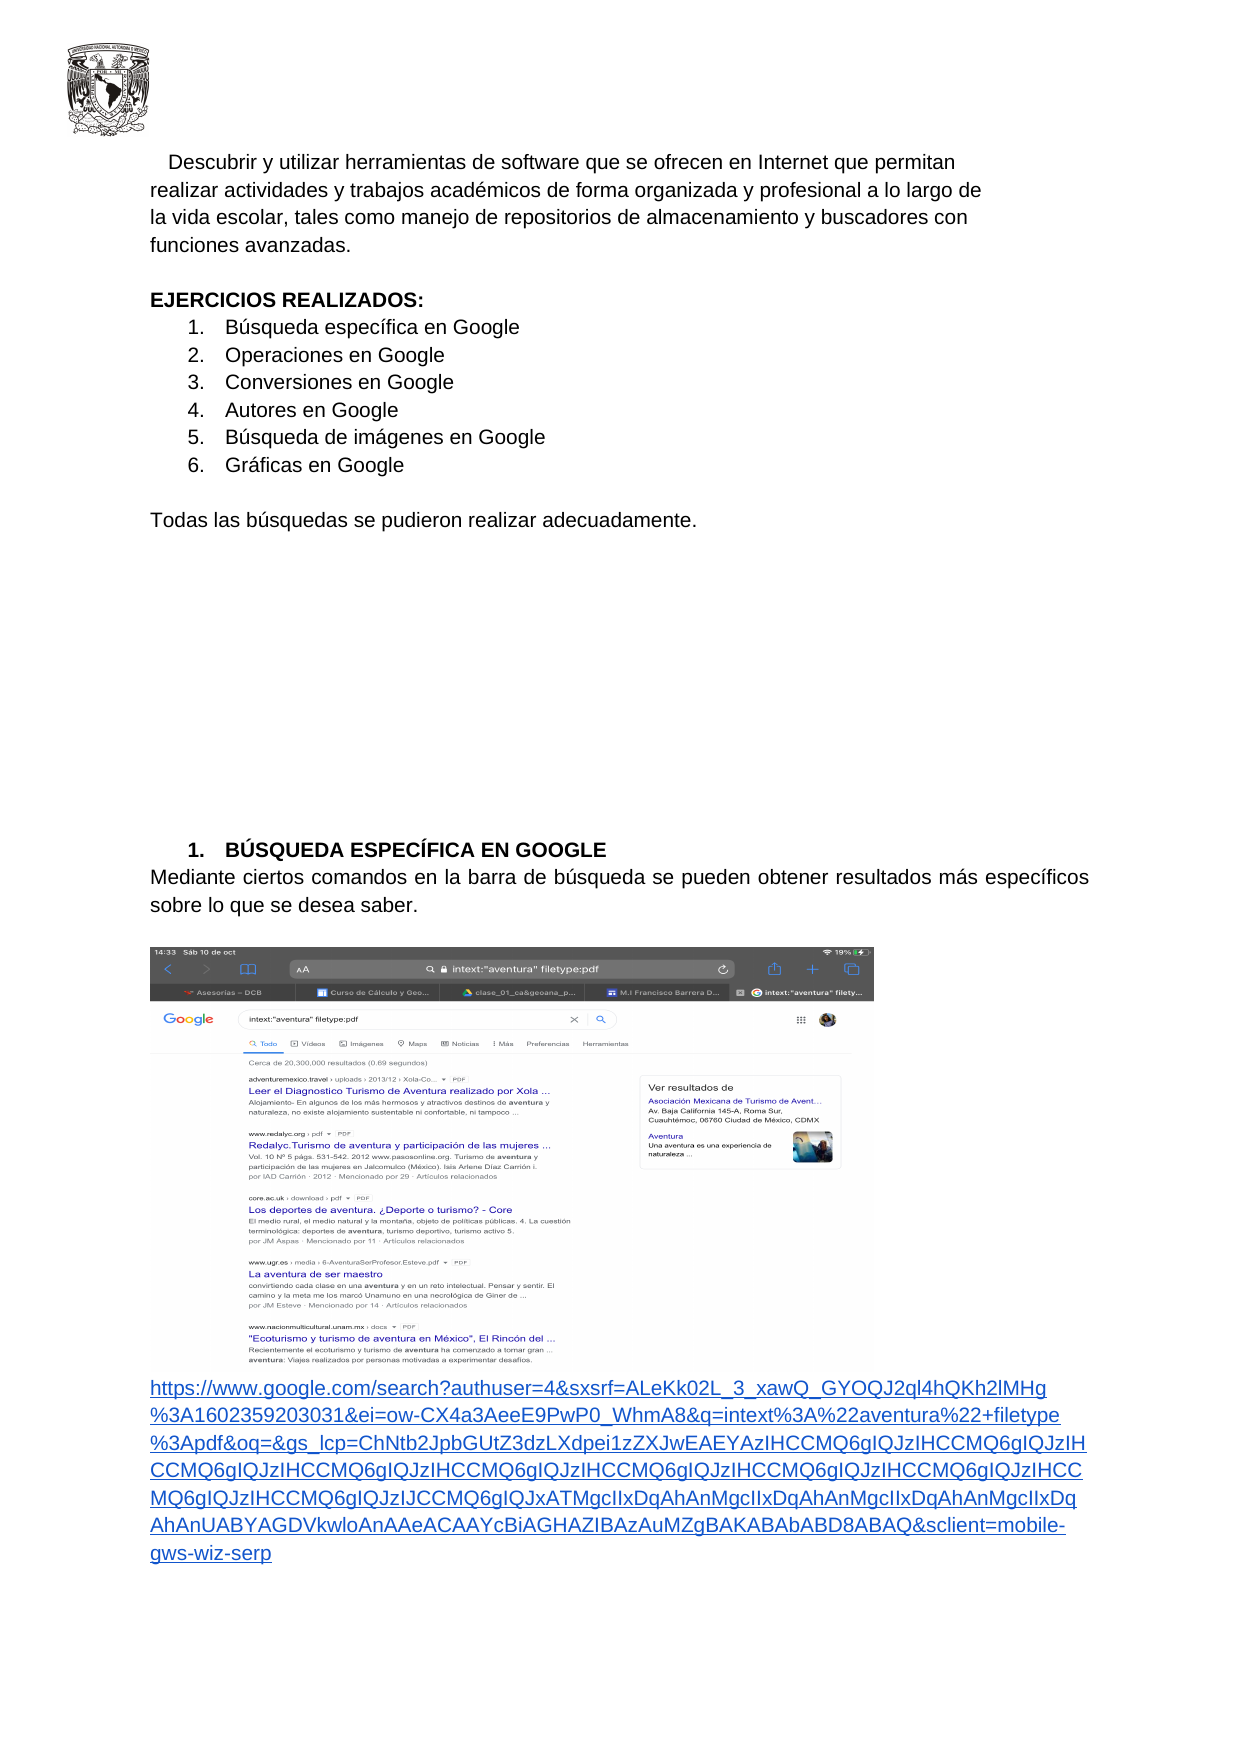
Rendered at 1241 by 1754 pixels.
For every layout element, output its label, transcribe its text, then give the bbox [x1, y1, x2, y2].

text Todas las búsquedas se pudieron realizar adecuadamente. [150, 507, 1090, 531]
list Búsqueda de imágenes en Google [187, 425, 1090, 449]
text realizar actividades y trabajos académicos de forma organizada y profesional a lo largo de [150, 177, 1090, 201]
text EJERCICIOS REALIZADOS: [150, 287, 1090, 311]
picture [150, 947, 874, 1372]
text la vida escolar, tales como manejo de repositorios de almacenamiento y buscadores con [150, 205, 1090, 229]
picture [67, 43, 150, 137]
list Búsqueda específica en Google [187, 315, 1090, 339]
list Operaciones en Google [187, 342, 1090, 366]
text Mediante ciertos comandos en la barra de búsqueda se pueden obtener resultados más específicos sobre lo que se desea saber. [150, 865, 1090, 916]
text funciones avanzadas. [150, 232, 1090, 256]
list Conversiones en Google [187, 370, 1090, 394]
list Autores en Google [187, 397, 1090, 421]
list BÚSQUEDA ESPECÍFICA EN GOOGLE [187, 837, 1090, 861]
text Descubrir y utilizar herramientas de software que se ofrecen en Internet que permitan [150, 150, 1090, 174]
list Gráficas en Google [187, 452, 1090, 476]
text https://www.google.com/search?authuser=4&sxsrf=ALeKk02L_3_xawQ_GYOQJ2ql4hQKh2lMHg%3A1602359203031&ei=ow-CX4a3AeeE9PwP0_WhmA8&q=intext%3A%22aventura%22+filetype%3Apdf&oq=&gs_lcp=ChNtb2JpbGUtZ3dzLXdpei1zZXJwEAEYAzIHCCMQ6gIQJzIHCCMQ6gIQJzIHCCMQ6gIQJzIHCCMQ6gIQJzIHCCMQ6gIQJzIHCCMQ6gIQJzIHCCMQ6gIQJzIHCCMQ6gIQJzIHCCMQ6gIQJzIHCCMQ6gIQJzIJCCMQ6gIQJxATMgcIIxDqAhAnMgcIIxDqAhAnMgcIIxDqAhAnMgcIIxDqAhAnUABYAGDVkwloAnAAeACAAYcBiAGHAZIBAzAuMZgBAKABAbABD8ABAQ&sclient=mobile-gws-wiz-serp [150, 1376, 1090, 1564]
